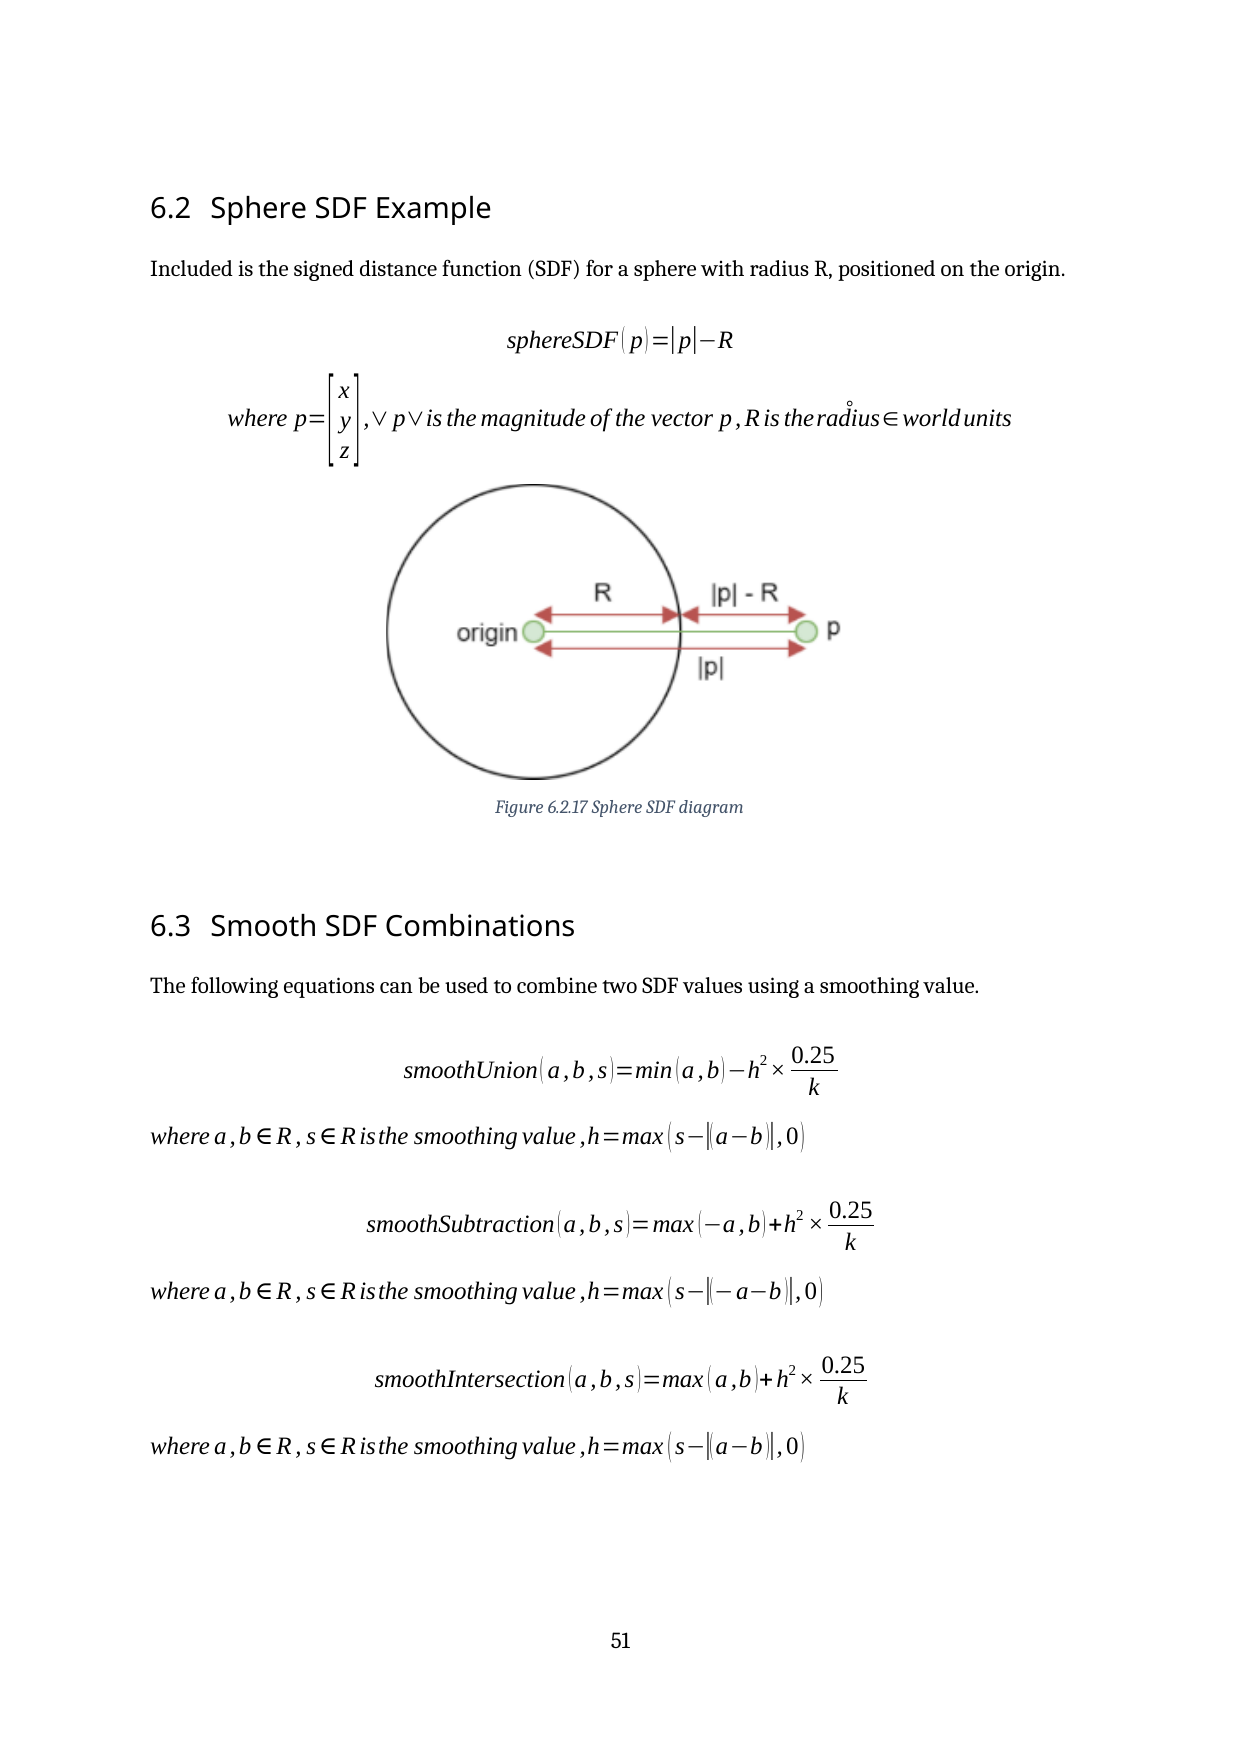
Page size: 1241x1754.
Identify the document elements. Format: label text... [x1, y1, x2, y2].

text The following equations can be used to combine two SDF values using a smoothing value. [150, 973, 1090, 999]
text Included is the signed distance function (SDF) for a sphere with radius R, positioned on the origin. [150, 255, 1090, 282]
subtitle Smooth SDF Combinations [150, 905, 1090, 944]
subtitle Sphere SDF Example [150, 187, 1090, 227]
picture [386, 484, 854, 780]
